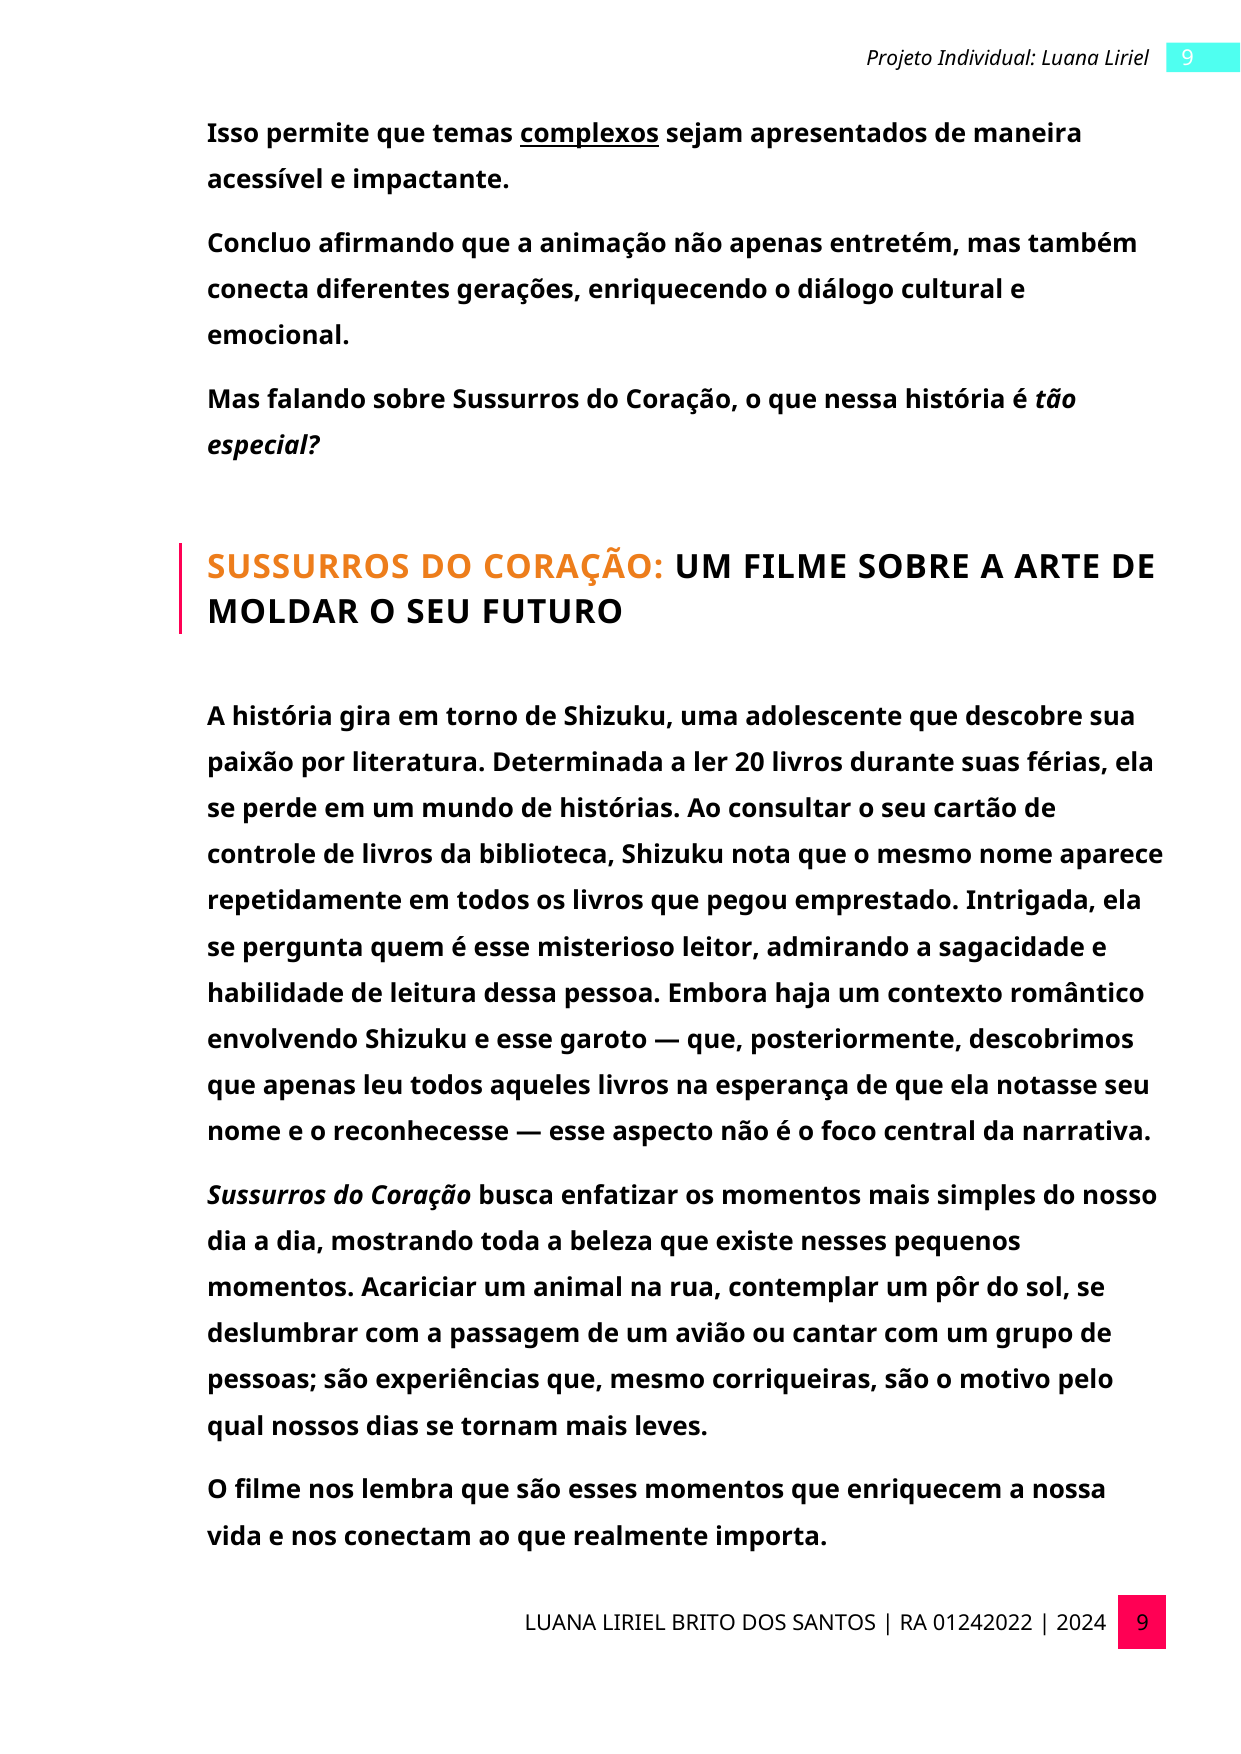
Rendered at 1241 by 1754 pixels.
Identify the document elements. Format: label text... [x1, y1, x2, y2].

text Mas falando sobre Sussurros do Coração, o que nessa história é tão especial? [207, 381, 1166, 462]
text A história gira em torno de Shizuku, uma adolescente que descobre sua paixão por literatura. Determinada a ler 20 livros durante suas férias, ela se perde em um mundo de histórias. Ao consultar o seu cartão de controle de livros da biblioteca, Shizuku nota que o mesmo nome aparece repetidamente em todos os livros que pegou emprestado. Intrigada, ela se pergunta quem é esse misterioso leitor, admirando a sagacidade e habilidade de leitura dessa pessoa. Embora haja um contexto romântico envolvendo Shizuku e esse garoto — que, posteriormente, descobrimos que apenas leu todos aqueles livros na esperança de que ela notasse seu nome e o reconhecesse — esse aspecto não é o foco central da narrativa. [207, 697, 1166, 1148]
subtitle Sussurros do Coração: um filme sobre a arte de moldar o seu futuro [182, 543, 1166, 634]
text Sussurros do Coração busca enfatizar os momentos mais simples do nosso dia a dia, mostrando toda a beleza que existe nesses pequenos momentos. Acariciar um animal na rua, contemplar um pôr do sol, se deslumbrar com a passagem de um avião ou cantar com um grupo de pessoas; são experiências que, mesmo corriqueiras, são o motivo pelo qual nossos dias se tornam mais leves. [207, 1176, 1166, 1443]
text Isso permite que temas complexos sejam apresentados de maneira acessível e impactante. [207, 115, 1166, 196]
text O filme nos lembra que são esses momentos que enriquecem a nossa vida e nos conectam ao que realmente importa. [207, 1471, 1166, 1553]
text Concluo afirmando que a animação não apenas entretém, mas também conecta diferentes gerações, enriquecendo o diálogo cultural e emocional. [207, 224, 1166, 352]
